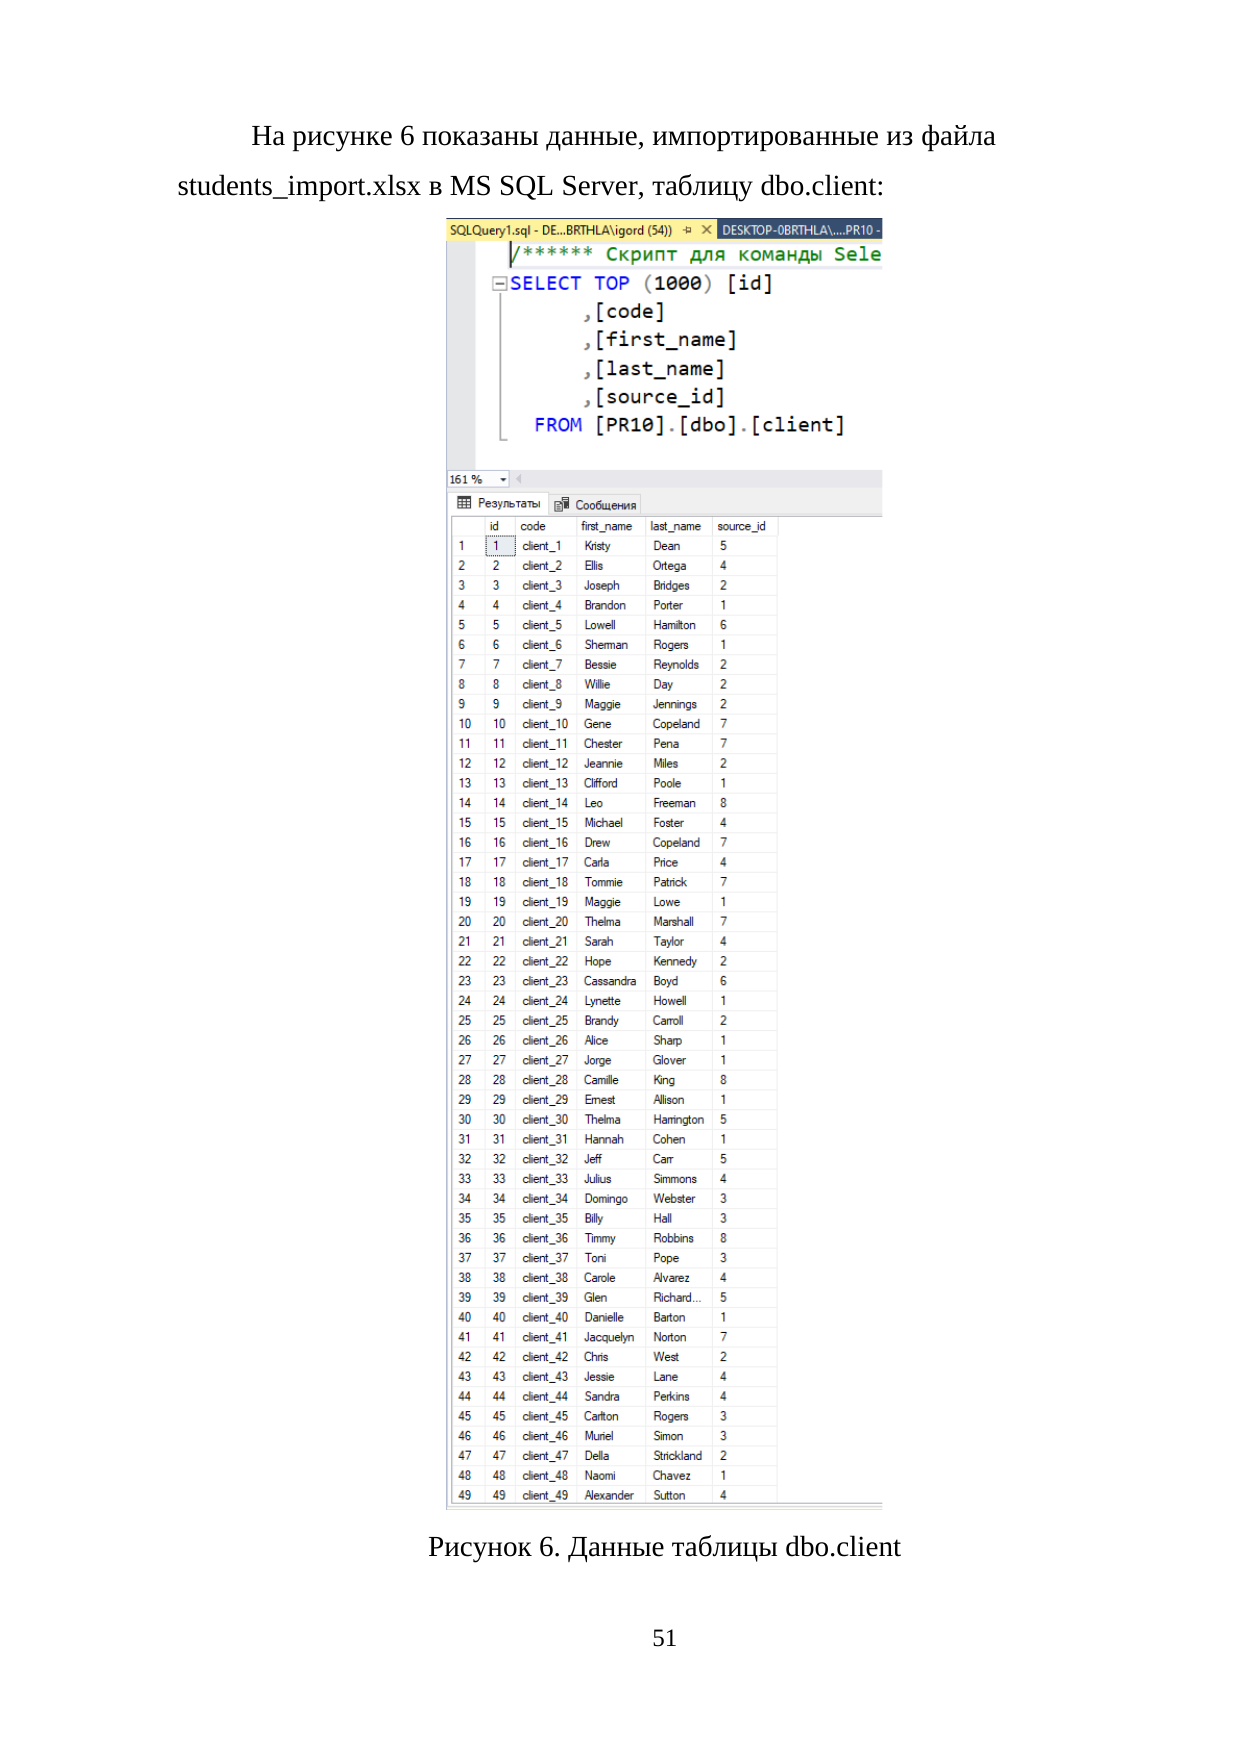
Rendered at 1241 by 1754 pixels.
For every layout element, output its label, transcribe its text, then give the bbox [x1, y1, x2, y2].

text Рисунок 6. Данные таблицы dbo.client [177, 1529, 1152, 1562]
text На рисунке 6 показаны данные, импортированные из файла students_import.xlsx в MS SQL Server, таблицу dbo.client: [177, 118, 1152, 202]
picture [446, 218, 883, 1510]
